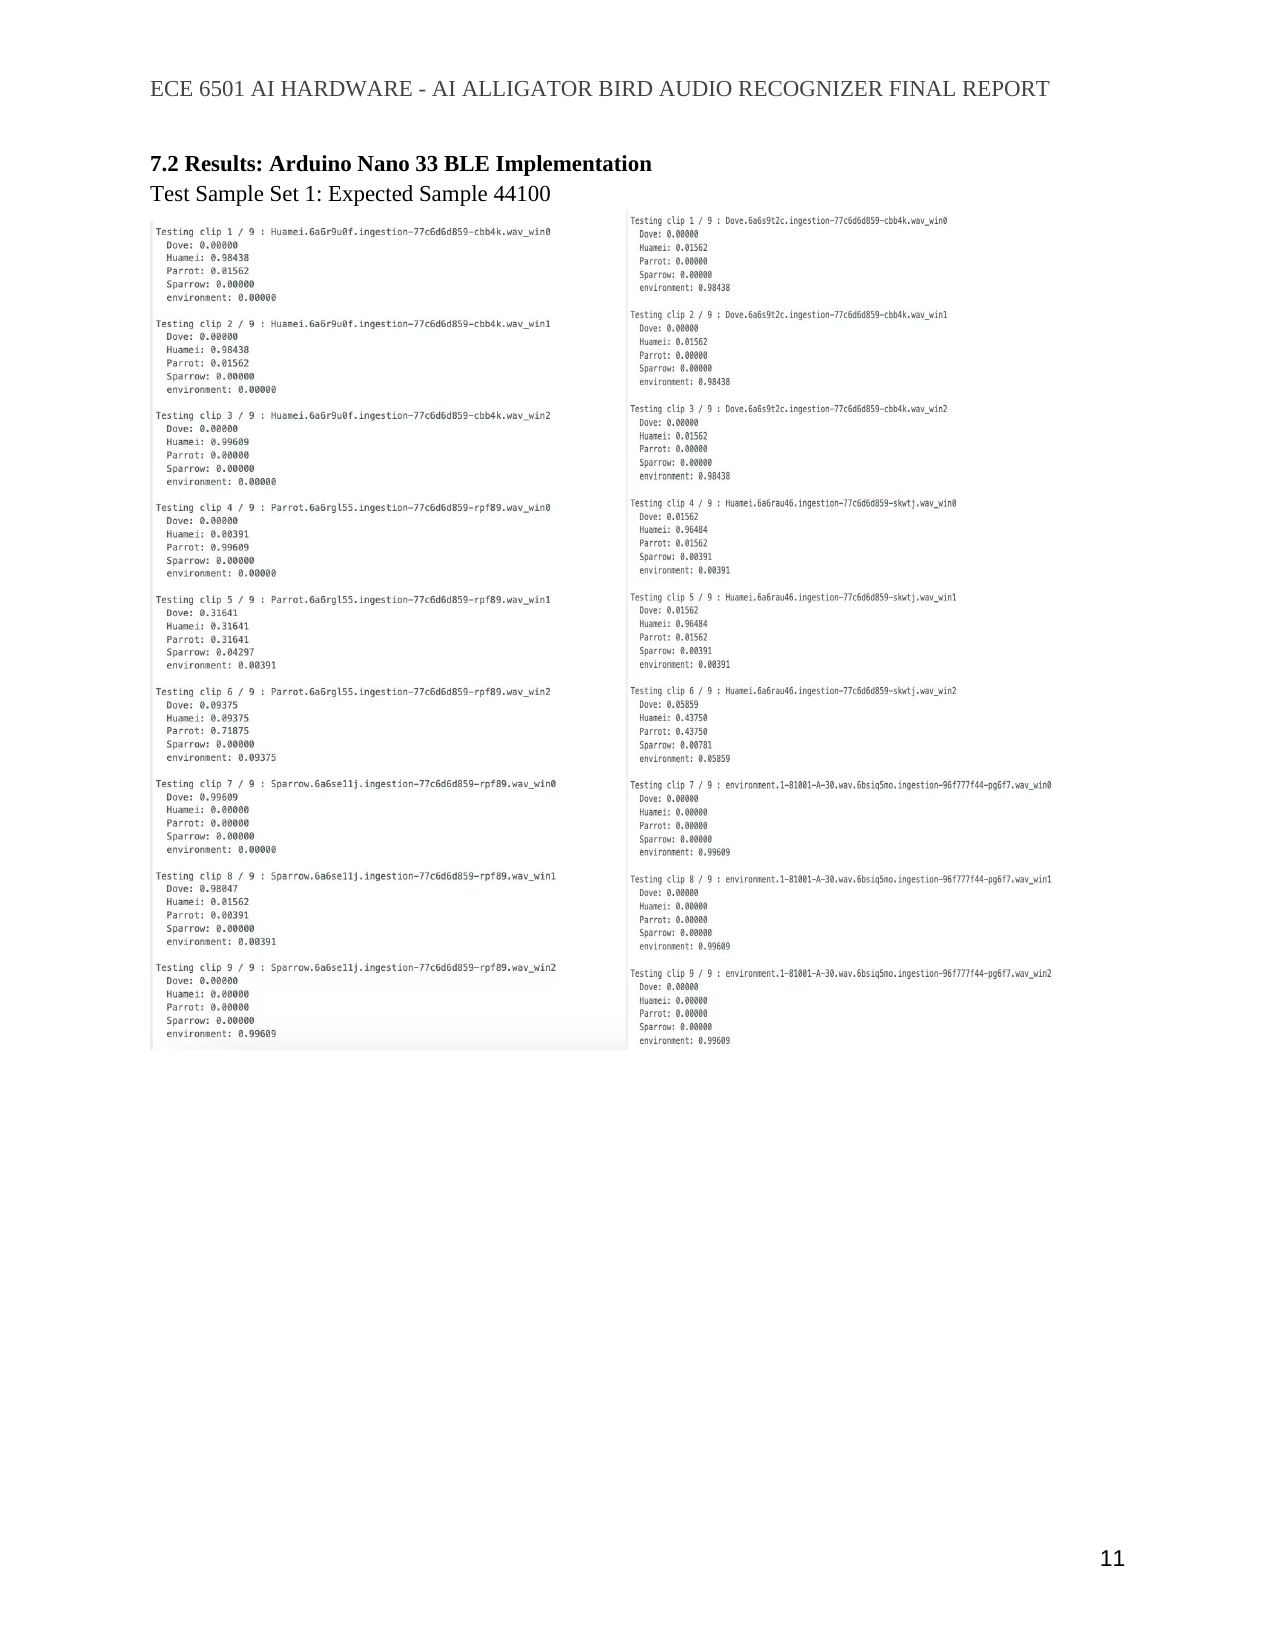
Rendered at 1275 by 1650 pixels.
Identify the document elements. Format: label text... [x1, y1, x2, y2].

picture [150, 210, 1088, 1050]
text Test Sample Set 1: Expected Sample 44100 [150, 180, 1125, 207]
text 7.2 Results: Arduino Nano 33 BLE Implementation [150, 150, 1125, 176]
